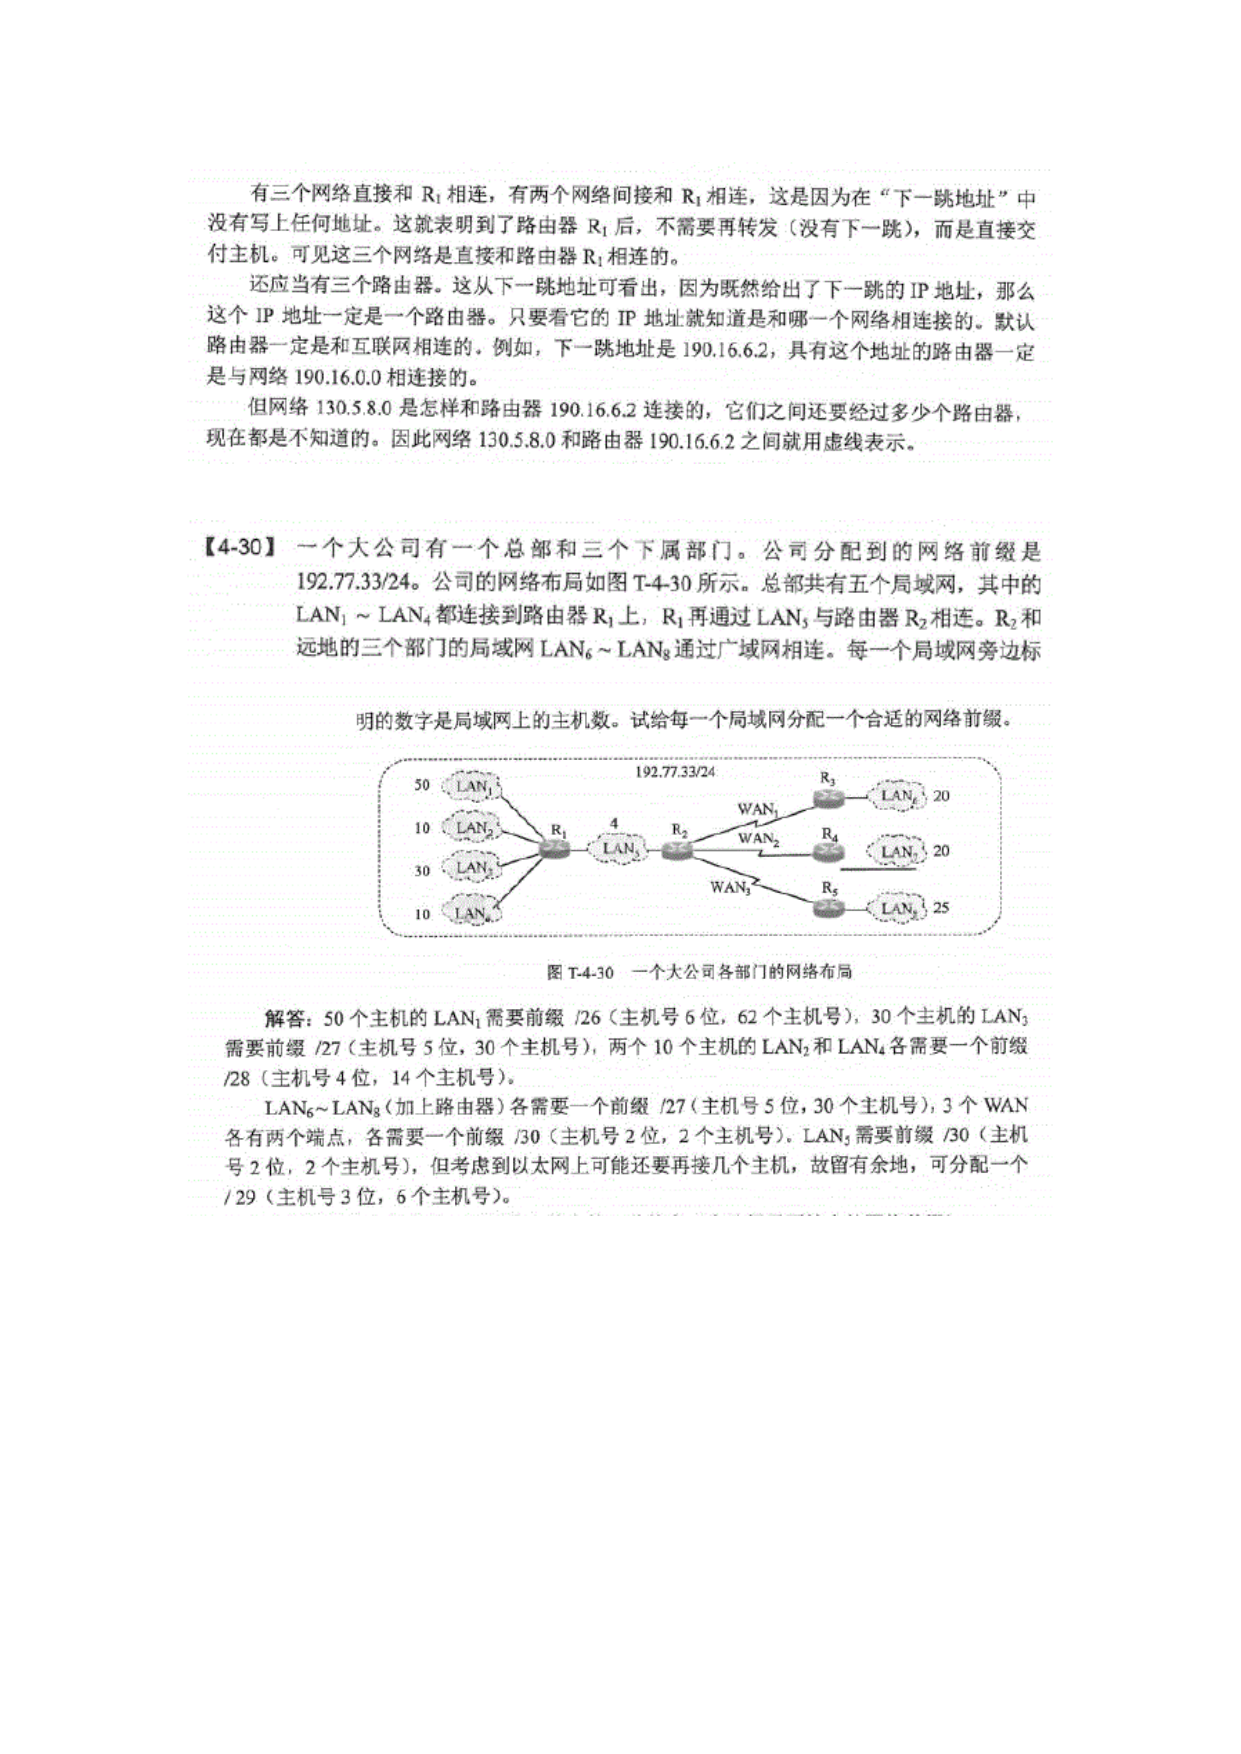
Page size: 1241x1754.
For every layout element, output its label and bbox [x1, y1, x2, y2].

picture [187, 682, 1053, 1216]
picture [187, 519, 1053, 670]
picture [187, 162, 1053, 464]
